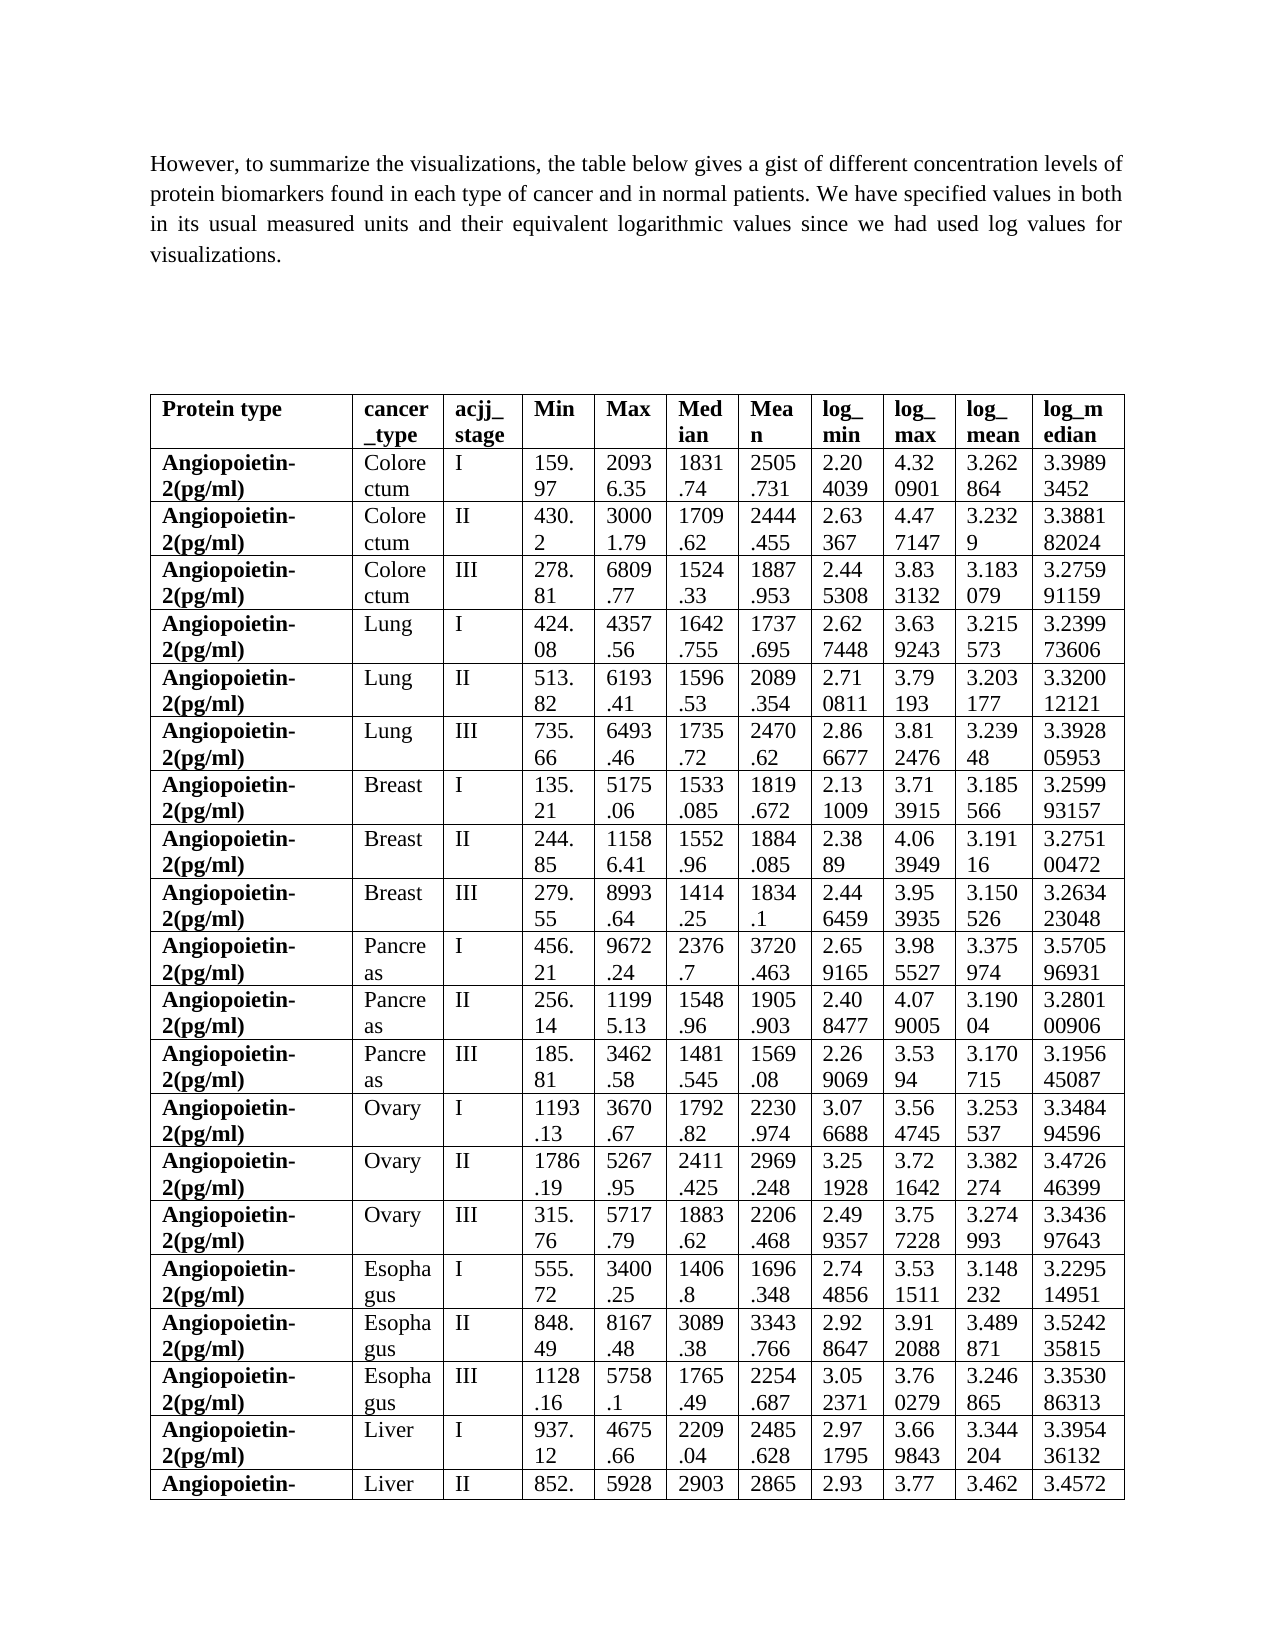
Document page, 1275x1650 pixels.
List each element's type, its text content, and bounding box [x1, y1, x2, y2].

table_cell Ovary [353, 1147, 443, 1200]
table_cell 3.79193 [884, 664, 955, 716]
table_cell 1128.16 [523, 1362, 594, 1415]
table_cell Colorectum [353, 556, 443, 609]
table_cell 6193.41 [595, 664, 666, 716]
table_cell 2505.731 [739, 449, 811, 501]
table_cell 30001.79 [595, 502, 666, 555]
table_cell 3720.463 [739, 932, 811, 985]
table_cell 5928.2 [595, 1470, 666, 1499]
table_cell 1883.62 [667, 1201, 738, 1254]
table_cell 3.344204 [956, 1416, 1032, 1469]
table_cell 135.21 [523, 771, 594, 824]
table_cell Esophagus [353, 1362, 443, 1415]
table_cell 2254.687 [739, 1362, 811, 1415]
table_cell 1552.96 [667, 825, 738, 877]
table_cell 1548.96 [667, 986, 738, 1039]
table_cell 3.375974 [956, 932, 1032, 985]
table_cell Ovary [353, 1201, 443, 1254]
table_cell 3.348494596 [1033, 1094, 1124, 1146]
table_cell Angiopoietin-2(pg/ml) [151, 1040, 352, 1092]
table_header log_min [812, 395, 883, 447]
table_cell 1481.545 [667, 1040, 738, 1092]
table_cell Angiopoietin-2(pg/ml) [151, 449, 352, 501]
table_cell 278.81 [523, 556, 594, 609]
table_cell I [444, 1255, 522, 1307]
table_header Max [595, 395, 666, 447]
text However, to summarize the visualizations, the table below gives a gist of different concentration levels of protein biomarkers found in each type of cancer and in normal patients. We have specified values in both in its usual measured units and their equivalent logarithmic values since we had used log values for visualizations. [150, 150, 1125, 267]
table_cell 5758.1 [595, 1362, 666, 1415]
table_cell 1786.19 [523, 1147, 594, 1200]
table_cell 1524.33 [667, 556, 738, 609]
table_cell 2969.248 [739, 1147, 811, 1200]
table_cell 3.489871 [956, 1309, 1032, 1361]
table_header Mean [739, 395, 811, 447]
table_cell 937.12 [523, 1416, 594, 1469]
table_cell 3.259993157 [1033, 771, 1124, 824]
table_cell Lung [353, 717, 443, 770]
table_cell 3.757228 [884, 1201, 955, 1254]
table_cell III [444, 717, 522, 770]
table_cell Angiopoietin-2(pg/ml) [151, 502, 352, 555]
table_cell II [444, 1470, 522, 1499]
table_cell 1887.953 [739, 556, 811, 609]
table_cell 3.912088 [884, 1309, 955, 1361]
table_cell 2.3889 [812, 825, 883, 877]
table_cell II [444, 664, 522, 716]
table_cell 1414.25 [667, 879, 738, 931]
table_cell Angiopoietin-2(pg/ml) [151, 1416, 352, 1469]
table_cell 3.19116 [956, 825, 1032, 877]
table_cell 4.320901 [884, 449, 955, 501]
table_cell 8993.64 [595, 879, 666, 931]
table_cell 3.320012121 [1033, 664, 1124, 716]
table_cell 3.150526 [956, 879, 1032, 931]
table_header log_median [1033, 395, 1124, 447]
table_cell 3.052371 [812, 1362, 883, 1415]
table_cell 3.280100906 [1033, 986, 1124, 1039]
table_header log_mean [956, 395, 1032, 447]
table_cell 3.382274 [956, 1147, 1032, 1200]
table_cell 5717.79 [595, 1201, 666, 1254]
table_cell 2376.7 [667, 932, 738, 985]
table_cell 2.499357 [812, 1201, 883, 1254]
table_cell Angiopoietin-2(pg/ml) [151, 1094, 352, 1146]
table_cell II [444, 825, 522, 877]
table_cell 2411.425 [667, 1147, 738, 1200]
table_cell 3.713915 [884, 771, 955, 824]
table_cell 1737.695 [739, 610, 811, 662]
table_cell 3462.58 [595, 1040, 666, 1092]
table_cell Esophagus [353, 1309, 443, 1361]
table_cell Angiopoietin-2(pg/ml) [151, 1201, 352, 1254]
table_cell Colorectum [353, 449, 443, 501]
table_cell 555.72 [523, 1255, 594, 1307]
table_cell 2230.974 [739, 1094, 811, 1146]
table_cell 513.82 [523, 664, 594, 716]
table_cell Lung [353, 664, 443, 716]
table_cell 3.772923 [884, 1470, 955, 1499]
table_cell 430.2 [523, 502, 594, 555]
table_cell 185.81 [523, 1040, 594, 1092]
table_cell 3.46292 [956, 1470, 1032, 1499]
table_cell I [444, 449, 522, 501]
table_cell 2089.354 [739, 664, 811, 716]
table_cell 3.524235815 [1033, 1309, 1124, 1361]
table_cell Angiopoietin-2(pg/ml) [151, 879, 352, 931]
table_cell 3.076688 [812, 1094, 883, 1146]
table_cell 159.97 [523, 449, 594, 501]
table_cell 1735.72 [667, 717, 738, 770]
table_cell 3089.38 [667, 1309, 738, 1361]
table_cell 2.408477 [812, 986, 883, 1039]
table_header Min [523, 395, 594, 447]
table_cell 3.388182024 [1033, 502, 1124, 555]
table_cell Breast [353, 879, 443, 931]
table_cell 3343.766 [739, 1309, 811, 1361]
table_cell 3.564745 [884, 1094, 955, 1146]
table_cell Angiopoietin-2(pg/ml) [151, 664, 352, 716]
table_cell 4.477147 [884, 502, 955, 555]
table_cell 5267.95 [595, 1147, 666, 1200]
table_cell 3.23948 [956, 717, 1032, 770]
table_cell 3.246865 [956, 1362, 1032, 1415]
table_cell III [444, 1362, 522, 1415]
table_cell 1709.62 [667, 502, 738, 555]
table_cell 1406.8 [667, 1255, 738, 1307]
table_cell Angiopoietin-2(pg/ml) [151, 610, 352, 662]
table_cell 2.63367 [812, 502, 883, 555]
table_cell 2444.455 [739, 502, 811, 555]
table_cell 1834.1 [739, 879, 811, 931]
table_cell 1831.74 [667, 449, 738, 501]
table_cell 3.5394 [884, 1040, 955, 1092]
table_cell I [444, 610, 522, 662]
table_cell 1642.755 [667, 610, 738, 662]
table_cell 2865.514 [739, 1470, 811, 1499]
table_cell 4.063949 [884, 825, 955, 877]
table_cell 2.445308 [812, 556, 883, 609]
table_cell 3.183079 [956, 556, 1032, 609]
table_cell 3.457202487 [1033, 1470, 1124, 1499]
table_cell 3.570596931 [1033, 932, 1124, 985]
table_cell III [444, 1040, 522, 1092]
table_cell 3670.67 [595, 1094, 666, 1146]
table_cell 3.669843 [884, 1416, 955, 1469]
table_cell Liver [353, 1470, 443, 1499]
table_cell 2206.468 [739, 1201, 811, 1254]
table_cell 279.55 [523, 879, 594, 931]
table_cell Pancreas [353, 1040, 443, 1092]
table_cell 3.812476 [884, 717, 955, 770]
table_cell 3.275991159 [1033, 556, 1124, 609]
table_cell Angiopoietin-2(pg/ml) [151, 1362, 352, 1415]
table_cell 3.833132 [884, 556, 955, 609]
table_cell 1884.085 [739, 825, 811, 877]
table_cell 3.215573 [956, 610, 1032, 662]
table_cell 1905.903 [739, 986, 811, 1039]
table_cell 848.49 [523, 1309, 594, 1361]
table_cell 456.21 [523, 932, 594, 985]
table_cell 20936.35 [595, 449, 666, 501]
table_cell 424.08 [523, 610, 594, 662]
table_cell 1569.08 [739, 1040, 811, 1092]
table_cell 2485.628 [739, 1416, 811, 1469]
table_cell 2470.62 [739, 717, 811, 770]
table_cell I [444, 771, 522, 824]
table_cell II [444, 502, 522, 555]
table_cell 3.229514951 [1033, 1255, 1124, 1307]
table_cell 3.185566 [956, 771, 1032, 824]
table_cell Breast [353, 771, 443, 824]
table_cell 6493.46 [595, 717, 666, 770]
table_cell 3.953935 [884, 879, 955, 931]
table_cell 3.531511 [884, 1255, 955, 1307]
table_cell 2.627448 [812, 610, 883, 662]
table_cell Angiopoietin-2(pg/ml) [151, 1309, 352, 1361]
table_cell Angiopoietin-2(pg/ml) [151, 932, 352, 985]
table_cell 11995.13 [595, 986, 666, 1039]
table_cell 1765.49 [667, 1362, 738, 1415]
table_cell I [444, 1094, 522, 1146]
table_cell III [444, 556, 522, 609]
table_cell 3.639243 [884, 610, 955, 662]
table_header acjj_stage [444, 395, 522, 447]
table_cell II [444, 1309, 522, 1361]
table_cell 3.760279 [884, 1362, 955, 1415]
table_cell 4357.56 [595, 610, 666, 662]
table_header Median [667, 395, 738, 447]
table_cell 11586.41 [595, 825, 666, 877]
table_cell Liver [353, 1416, 443, 1469]
table_cell 1696.348 [739, 1255, 811, 1307]
table_cell 1596.53 [667, 664, 738, 716]
table_cell 2.744856 [812, 1255, 883, 1307]
table_cell 1193.13 [523, 1094, 594, 1146]
table_cell Pancreas [353, 932, 443, 985]
table_header Protein type [151, 395, 352, 447]
table_cell 3.239973606 [1033, 610, 1124, 662]
table_cell 2.971795 [812, 1416, 883, 1469]
table_cell 3.472646399 [1033, 1147, 1124, 1200]
table_cell 3.195645087 [1033, 1040, 1124, 1092]
table_cell 3.275100472 [1033, 825, 1124, 877]
table_cell II [444, 986, 522, 1039]
table_cell 2903.49 [667, 1470, 738, 1499]
table_cell Angiopoietin-2(pg/ml) [151, 771, 352, 824]
table_cell 3.343697643 [1033, 1201, 1124, 1254]
table_cell 3.263423048 [1033, 879, 1124, 931]
table_cell 2.269069 [812, 1040, 883, 1092]
table_cell 3.19004 [956, 986, 1032, 1039]
table_cell 3.721642 [884, 1147, 955, 1200]
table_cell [151, 1470, 352, 1499]
table_cell 3.148232 [956, 1255, 1032, 1307]
table_cell 2209.04 [667, 1416, 738, 1469]
table_cell 2.131009 [812, 771, 883, 824]
table_cell III [444, 1201, 522, 1254]
table_cell 3.203177 [956, 664, 1032, 716]
table_cell Angiopoietin-2(pg/ml) [151, 556, 352, 609]
table_cell 3.262864 [956, 449, 1032, 501]
table_header log_max [884, 395, 955, 447]
table_header cancer_type [353, 395, 443, 447]
table_cell 3.2329 [956, 502, 1032, 555]
table_cell 3.170715 [956, 1040, 1032, 1092]
table_cell Angiopoietin-2(pg/ml) [151, 1255, 352, 1307]
table_cell 8167.48 [595, 1309, 666, 1361]
table_cell 9672.24 [595, 932, 666, 985]
table_cell 6809.77 [595, 556, 666, 609]
table_cell 3.274993 [956, 1201, 1032, 1254]
table_cell 1533.085 [667, 771, 738, 824]
table_cell 315.76 [523, 1201, 594, 1254]
table_cell 3.395436132 [1033, 1416, 1124, 1469]
table_cell III [444, 879, 522, 931]
table_cell Ovary [353, 1094, 443, 1146]
table_cell 2.866677 [812, 717, 883, 770]
table_cell I [444, 1416, 522, 1469]
table_cell 4.079005 [884, 986, 955, 1039]
table_cell 852.82 [523, 1470, 594, 1499]
table_cell 3.353086313 [1033, 1362, 1124, 1415]
table_cell 256.14 [523, 986, 594, 1039]
table_cell 244.85 [523, 825, 594, 877]
table_cell I [444, 932, 522, 985]
table_cell 1819.672 [739, 771, 811, 824]
table_cell 2.446459 [812, 879, 883, 931]
table_cell 3400.25 [595, 1255, 666, 1307]
table_cell Esophagus [353, 1255, 443, 1307]
table_cell Angiopoietin-2(pg/ml) [151, 825, 352, 877]
table_cell 5175.06 [595, 771, 666, 824]
table_cell Angiopoietin-2(pg/ml) [151, 1147, 352, 1200]
table_cell II [444, 1147, 522, 1200]
table_cell Breast [353, 825, 443, 877]
table_cell Angiopoietin-2(pg/ml) [151, 986, 352, 1039]
table_cell Pancreas [353, 986, 443, 1039]
table_cell 3.253537 [956, 1094, 1032, 1146]
table_cell Angiopoietin-2(pg/ml) [151, 717, 352, 770]
table_cell 2.204039 [812, 449, 883, 501]
table_cell 2.659165 [812, 932, 883, 985]
table_cell 3.392805953 [1033, 717, 1124, 770]
table_cell 1792.82 [667, 1094, 738, 1146]
table_cell 3.985527 [884, 932, 955, 985]
table_cell 4675.66 [595, 1416, 666, 1469]
table_cell 3.39893452 [1033, 449, 1124, 501]
table_cell Lung [353, 610, 443, 662]
table_cell 735.66 [523, 717, 594, 770]
table_cell Colorectum [353, 502, 443, 555]
table_cell 3.251928 [812, 1147, 883, 1200]
table_cell 2.710811 [812, 664, 883, 716]
table_cell 2.930857 [812, 1470, 883, 1499]
table_cell 2.928647 [812, 1309, 883, 1361]
